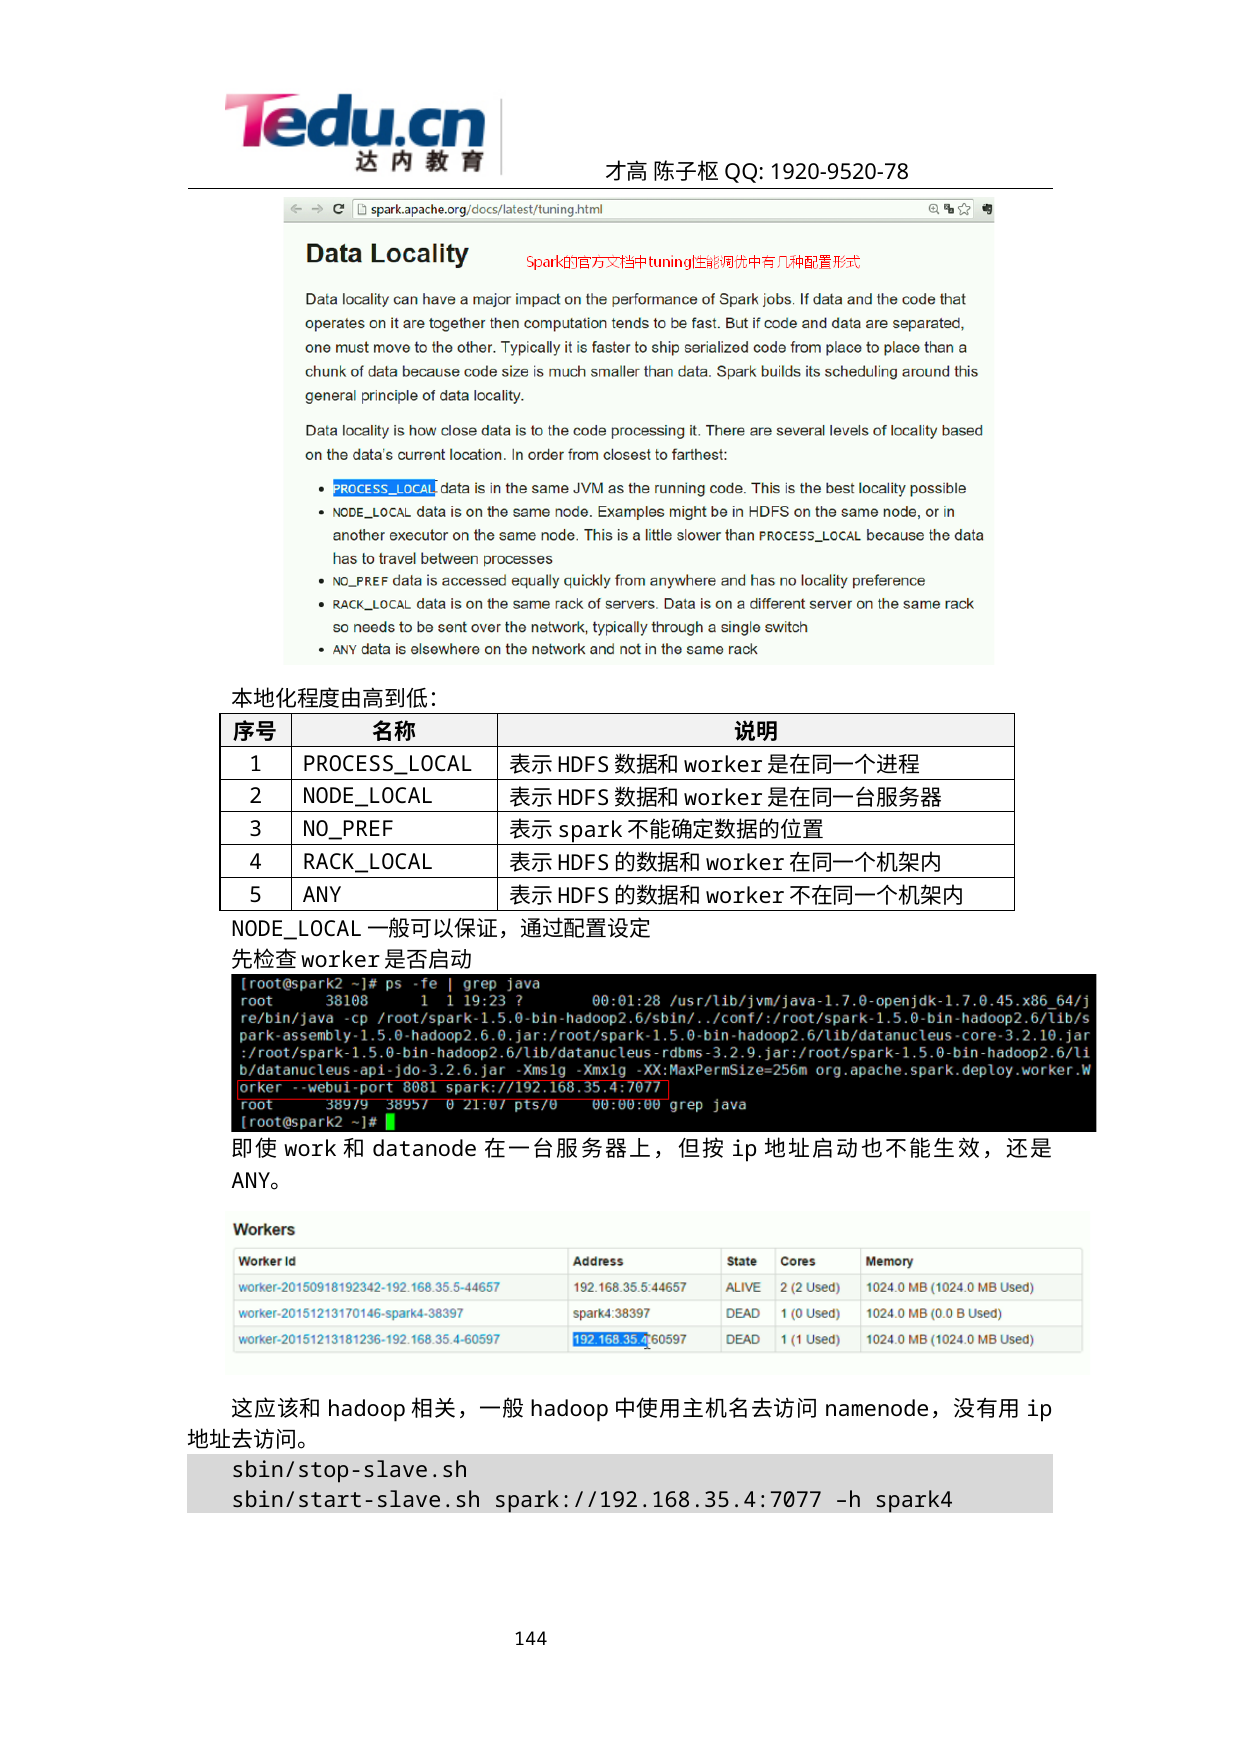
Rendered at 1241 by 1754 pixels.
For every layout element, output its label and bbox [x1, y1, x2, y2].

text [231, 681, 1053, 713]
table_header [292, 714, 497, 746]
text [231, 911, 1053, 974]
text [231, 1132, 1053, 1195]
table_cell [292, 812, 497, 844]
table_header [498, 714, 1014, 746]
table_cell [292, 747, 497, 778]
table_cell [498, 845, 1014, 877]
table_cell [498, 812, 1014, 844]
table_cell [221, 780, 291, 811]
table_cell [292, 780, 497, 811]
picture [225, 1211, 1091, 1375]
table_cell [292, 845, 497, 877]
picture [225, 88, 507, 180]
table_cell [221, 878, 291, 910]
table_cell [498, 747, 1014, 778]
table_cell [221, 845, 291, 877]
picture [231, 974, 1097, 1132]
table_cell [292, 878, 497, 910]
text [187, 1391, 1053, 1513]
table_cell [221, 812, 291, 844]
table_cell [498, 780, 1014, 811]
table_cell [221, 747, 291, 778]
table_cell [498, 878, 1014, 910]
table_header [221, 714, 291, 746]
picture [283, 197, 995, 665]
